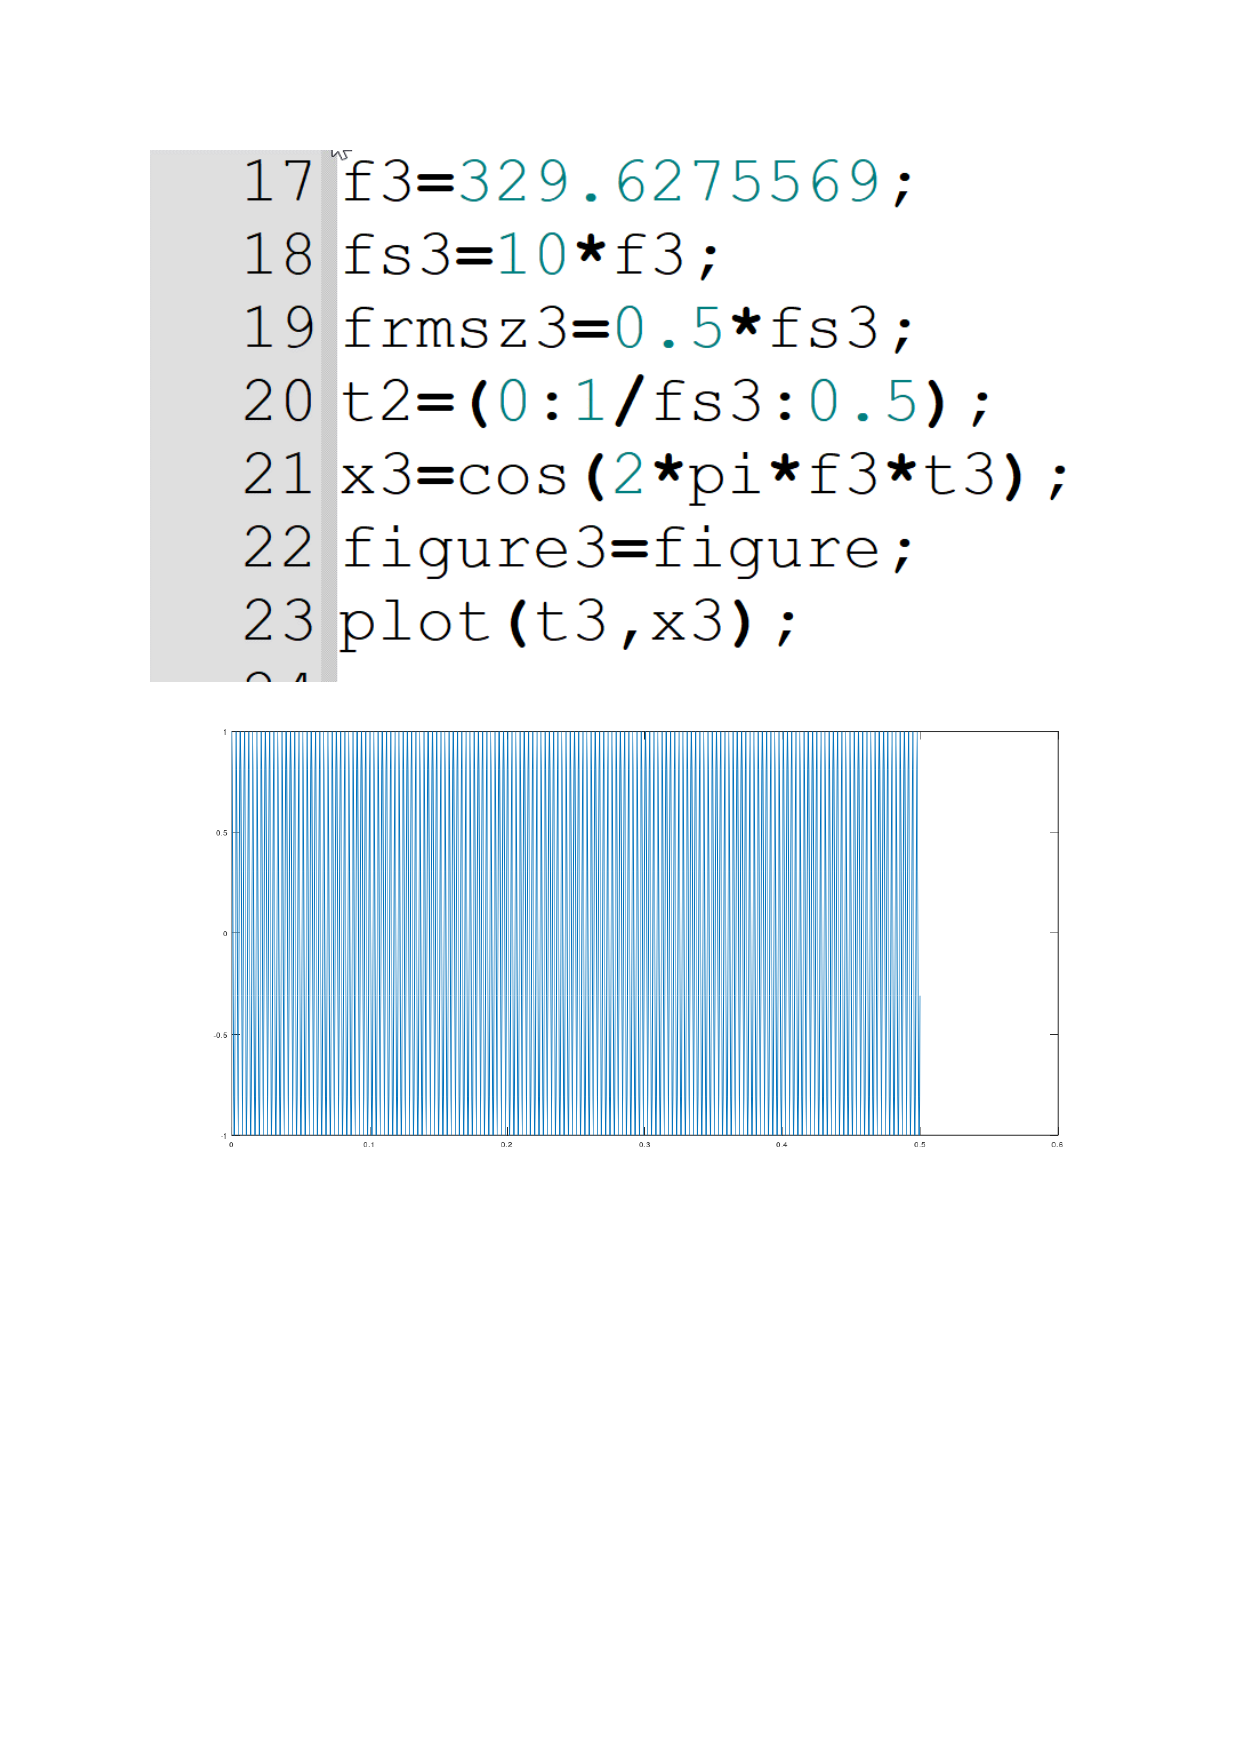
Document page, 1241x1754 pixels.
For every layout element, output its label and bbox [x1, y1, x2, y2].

picture [150, 150, 1091, 682]
picture [150, 700, 1091, 1172]
